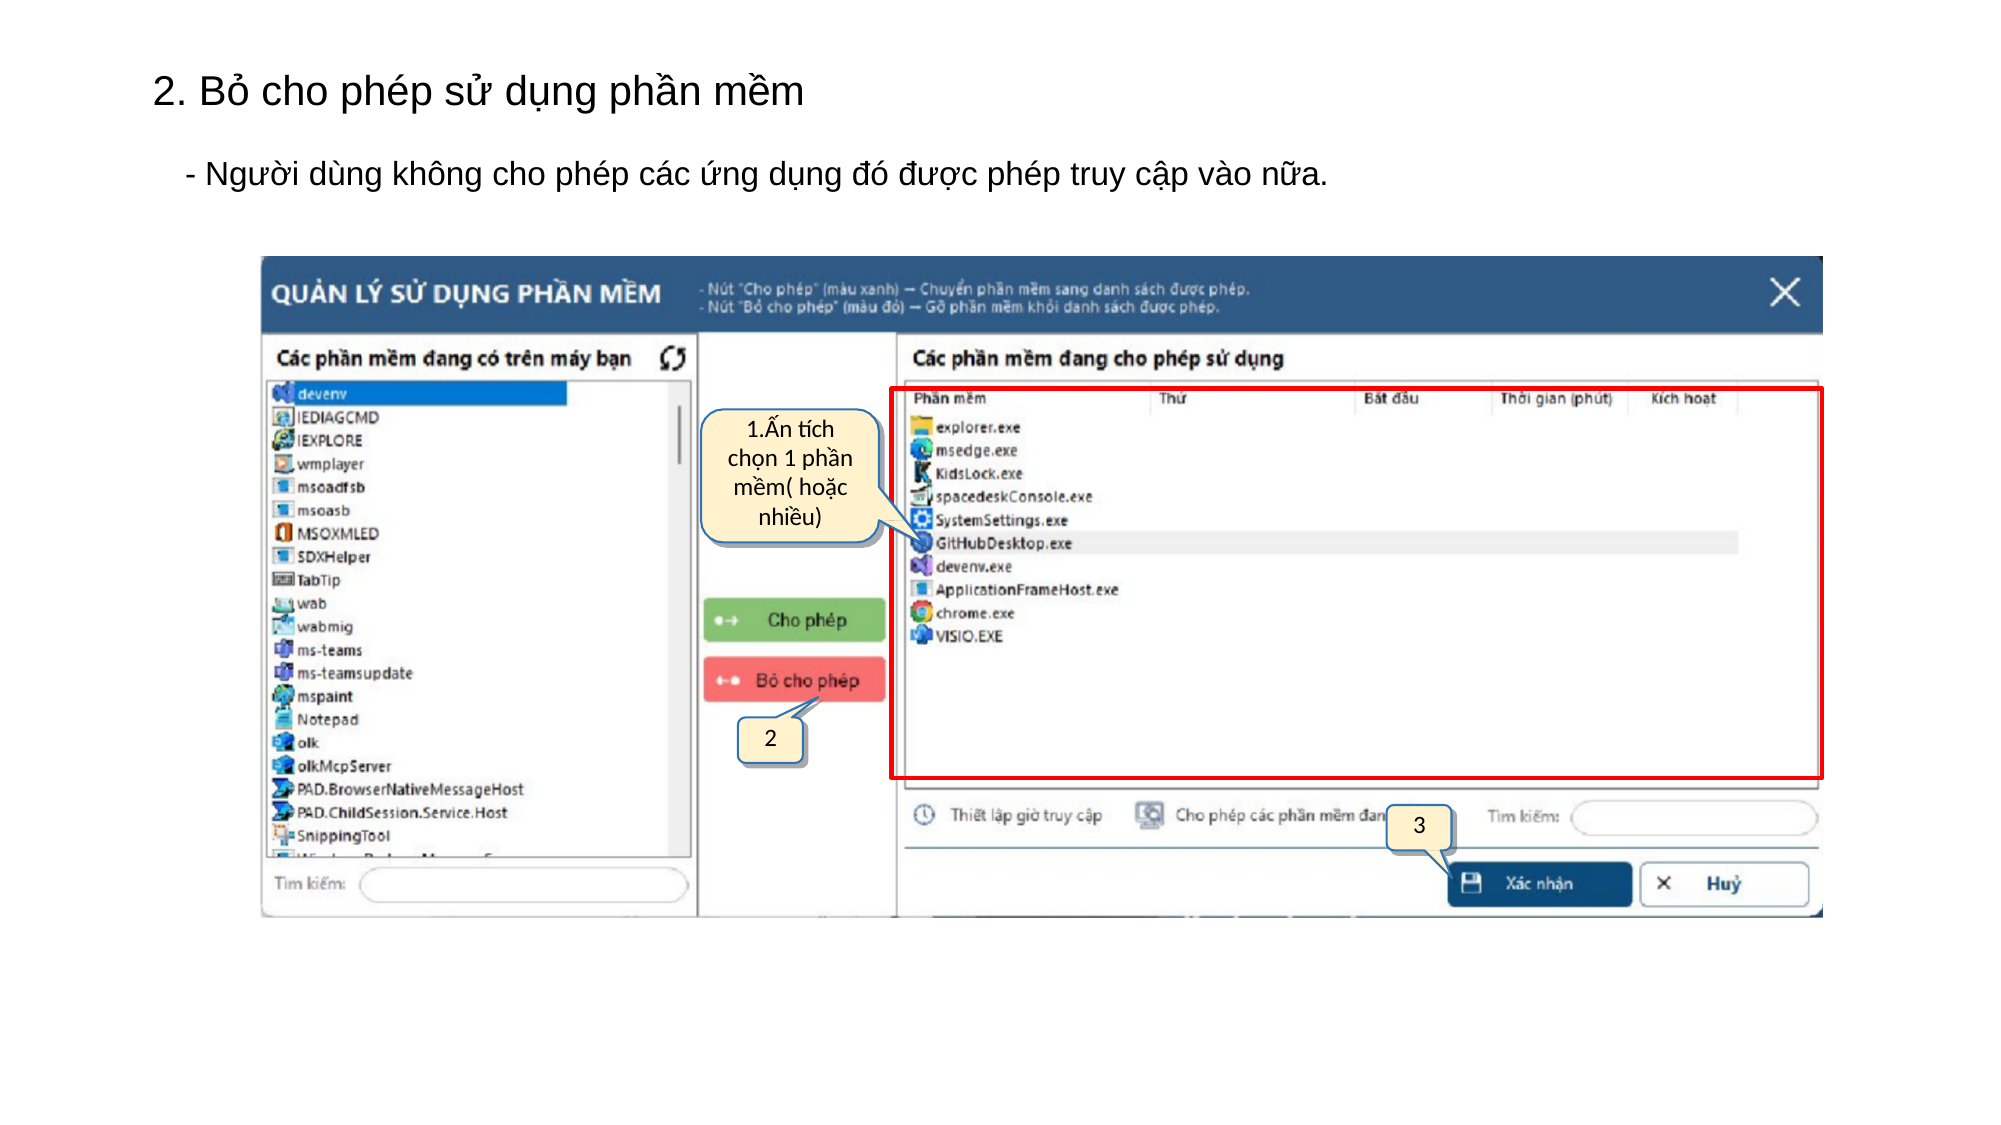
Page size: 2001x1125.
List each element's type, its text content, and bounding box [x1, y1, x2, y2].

picture [260, 256, 1823, 918]
list Người dùng không cho phép các ứng dụng đó được phép truy cập vào nữa. [185, 154, 1867, 192]
list Bỏ cho phép sử dụng phần mềm [152, 66, 1867, 114]
picture [894, 391, 1820, 776]
